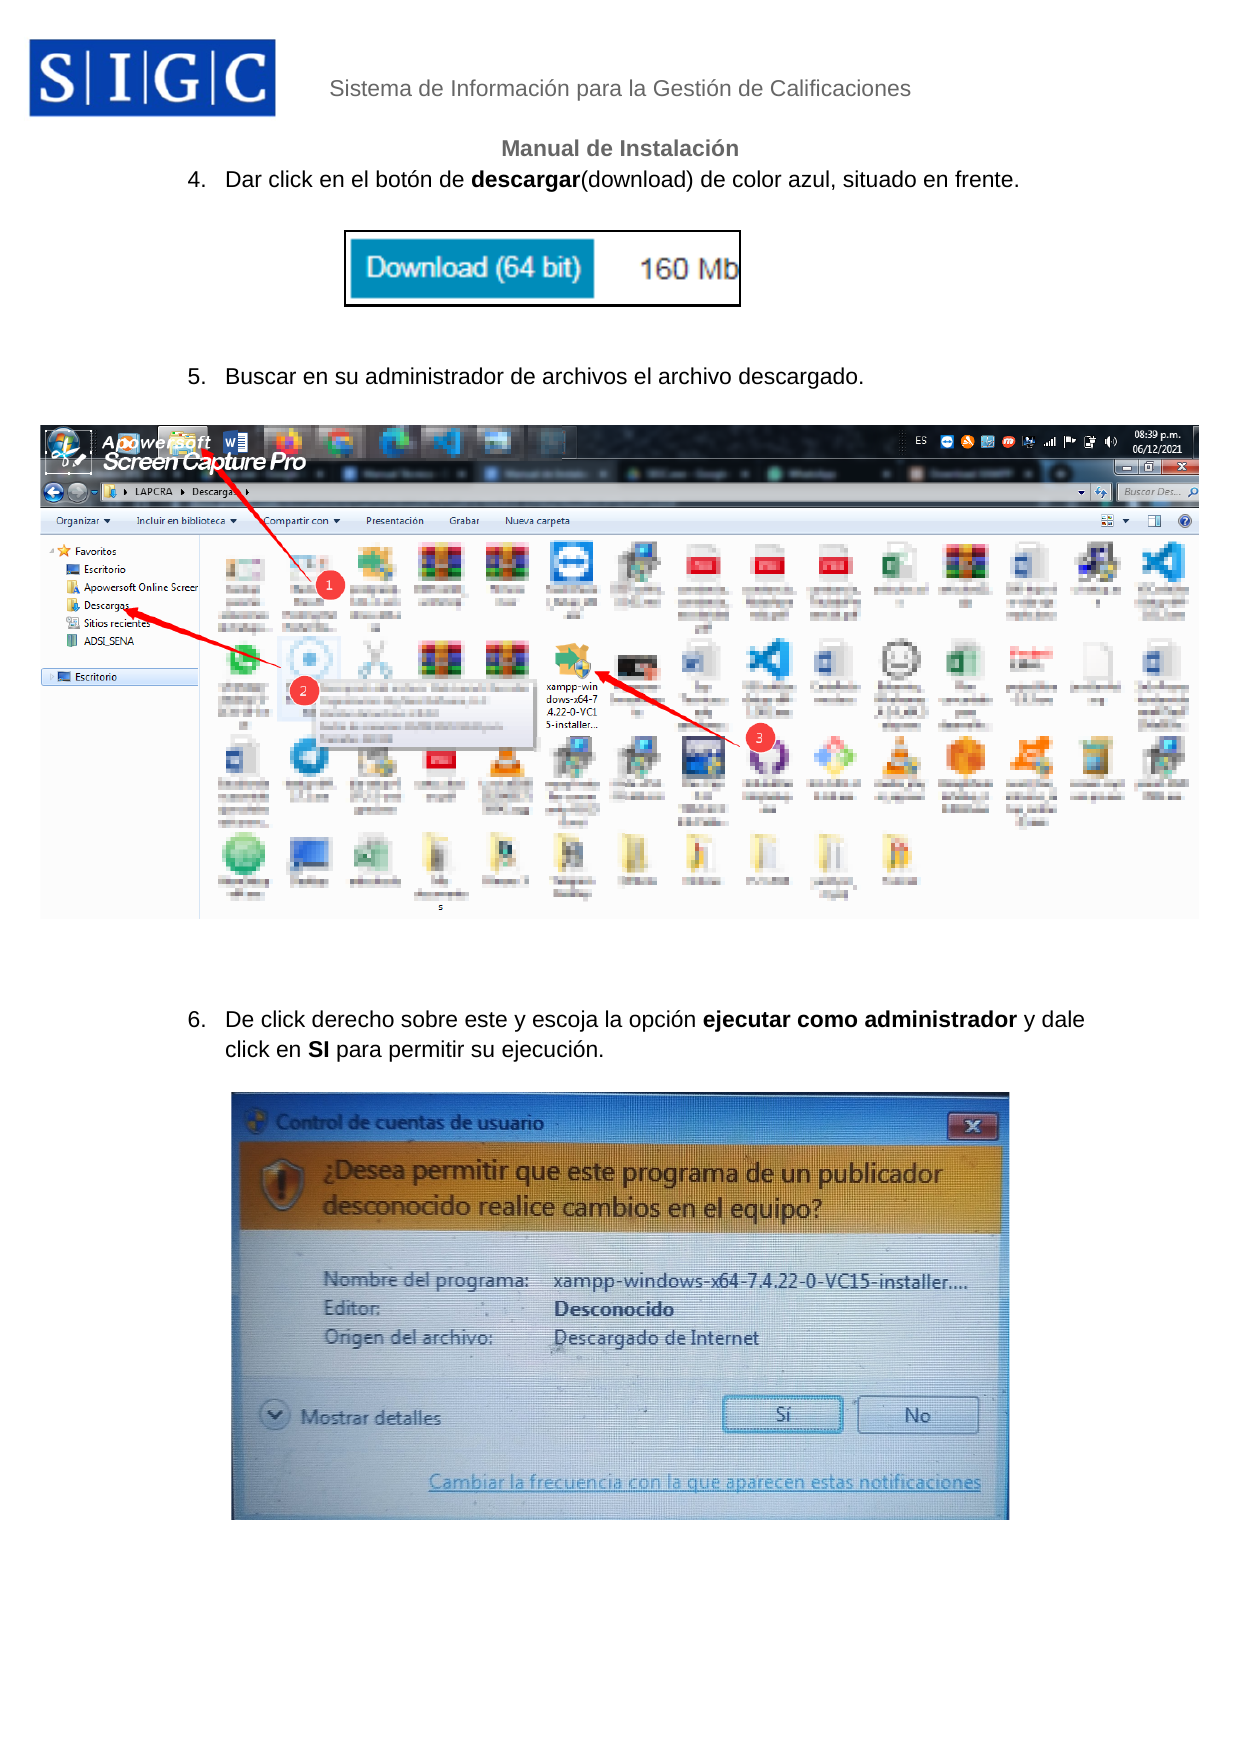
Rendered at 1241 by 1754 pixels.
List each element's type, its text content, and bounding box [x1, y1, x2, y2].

list Buscar en su administrador de archivos el archivo descargado. [187, 363, 1090, 390]
picture [346, 232, 739, 304]
picture [231, 1092, 1010, 1520]
list De click derecho sobre este y escoja la opción ejecutar como administrador y dale click en SI para permitir su ejecución. [187, 1006, 1090, 1062]
list Dar click en el botón de descargar(download) de color azul, situado en frente. [187, 166, 1090, 192]
picture [23, 36, 279, 121]
picture [40, 425, 1199, 919]
